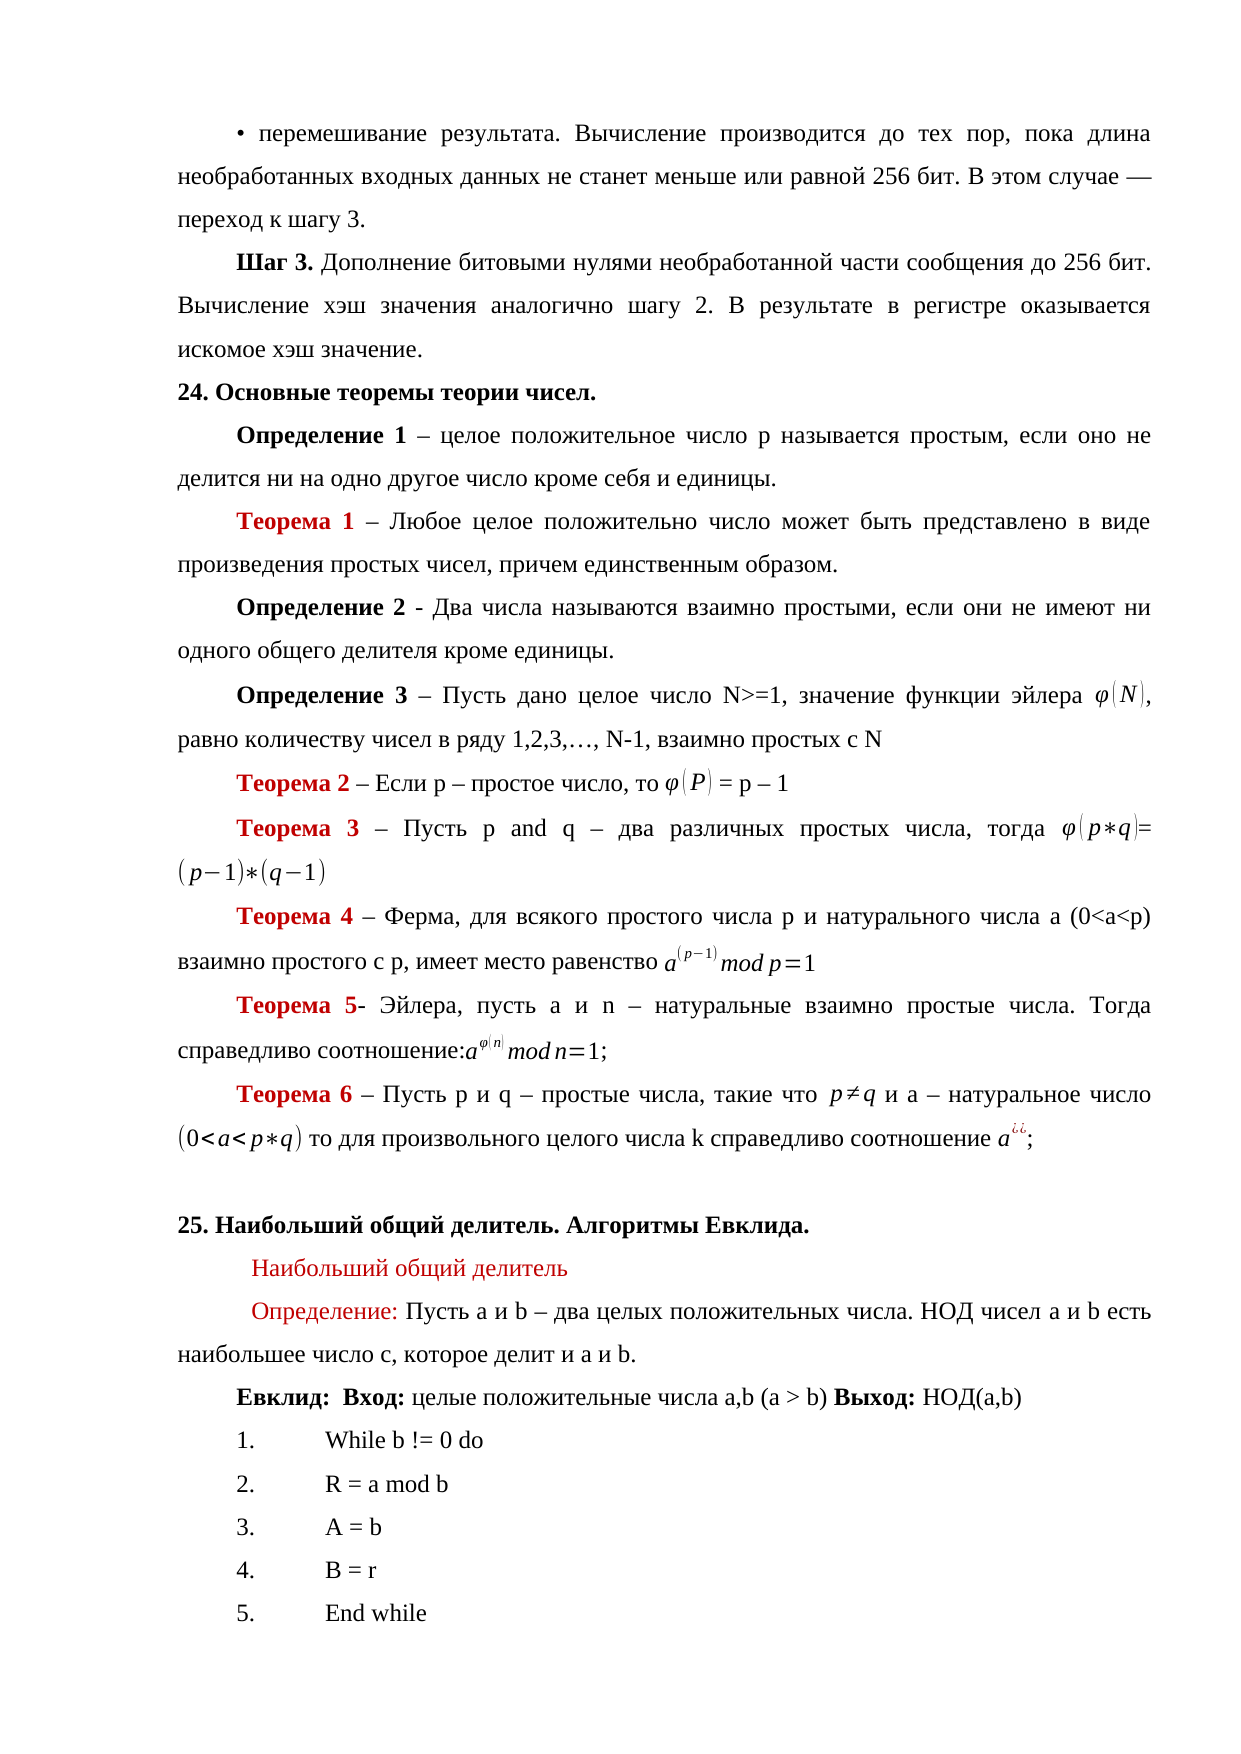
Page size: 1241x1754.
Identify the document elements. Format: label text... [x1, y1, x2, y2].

text Определение: Пусть a и b – два целых положительных числа. НОД чисел a и b есть наибольшее число c, которое делит и а и b. [177, 1296, 1152, 1368]
text Определение 3 – Пусть дано целое число N>=1, значение функции эйлера , равно количеству чисел в ряду 1,2,3,…, N-1, взаимно простых с N [177, 679, 1152, 752]
text Шаг 3. Дополнение битовыми нулями необработанной части сообщения до 256 бит. Вычисление хэш значения аналогично шагу 2. В результате в регистре оказывается искомое хэш значение. [177, 247, 1152, 362]
text Теорема 5- Эйлера, пусть a и n – натуральные взаимно простые числа. Тогда справедливо соотношение:; [177, 990, 1152, 1065]
text Определение 2 - Два числа называются взаимно простыми, если они не имеют ни одного общего делителя кроме единицы. [177, 592, 1152, 664]
text 3. A = b [177, 1512, 1152, 1541]
text 5. End while [177, 1598, 1152, 1627]
text 1. While b != 0 do [177, 1426, 1152, 1454]
text Теорема 6 – Пусть p и q – простые числа, такие что и a – натуральное число то для произвольного целого числа k справедливо соотношение ; [177, 1079, 1152, 1152]
text Теорема 4 – Ферма, для всякого простого числа р и натурального числа a (0<a<p) взаимно простого с p, имеет место равенство [177, 901, 1152, 976]
text Теорема 2 – Если р – простое число, то = p – 1 [177, 767, 1152, 797]
text Евклид: Вход: целые положительные числа a,b (a > b) Выход: НОД(a,b) [177, 1382, 1152, 1411]
text 25. Наибольший общий делитель. Алгоритмы Евклида. [177, 1210, 1152, 1239]
text 24. Основные теоремы теории чисел. [177, 377, 1152, 406]
text • перемешивание результата. Вычисление производится до тех пор, пока длина необработанных входных данных не станет меньше или равной 256 бит. В этом случае — переход к шагу 3. [177, 118, 1152, 233]
text Наибольший общий делитель [177, 1253, 1152, 1282]
text Теорема 1 – Любое целое положительно число может быть представлено в виде произведения простых чисел, причем единственным образом. [177, 506, 1152, 578]
text 4. B = r [177, 1555, 1152, 1584]
text Теорема 3 – Пусть p and q – два различных простых числа, тогда = [177, 812, 1152, 887]
text 2. R = a mod b [177, 1469, 1152, 1497]
text Определение 1 – целое положительное число р называется простым, если оно не делится ни на одно другое число кроме себя и единицы. [177, 420, 1152, 492]
